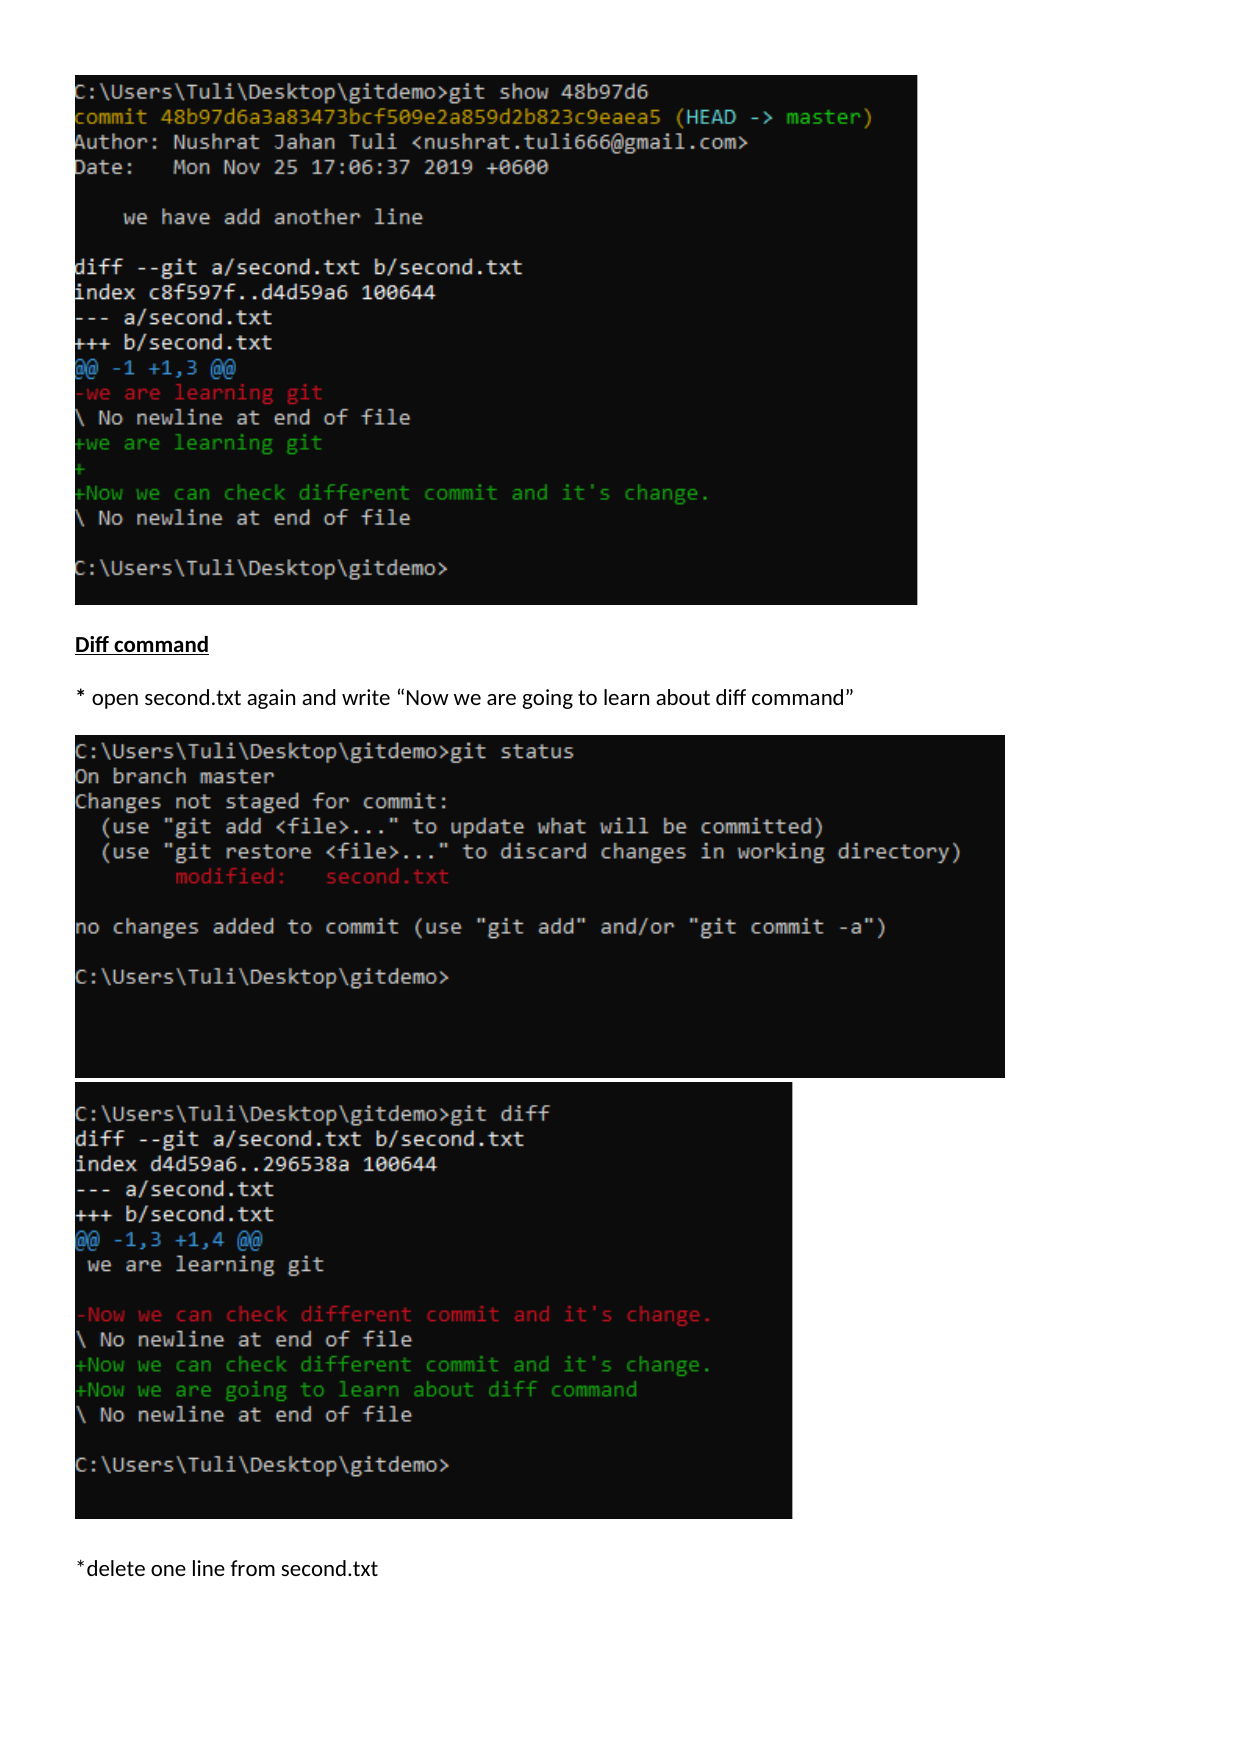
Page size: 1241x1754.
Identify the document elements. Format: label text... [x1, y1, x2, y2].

picture [75, 75, 918, 605]
text Diff command [75, 630, 1165, 658]
picture [75, 735, 1005, 1078]
picture [75, 1082, 793, 1519]
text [75, 736, 1165, 1583]
text * open second.txt again and write “Now we are going to learn about diff command” [75, 683, 1165, 711]
